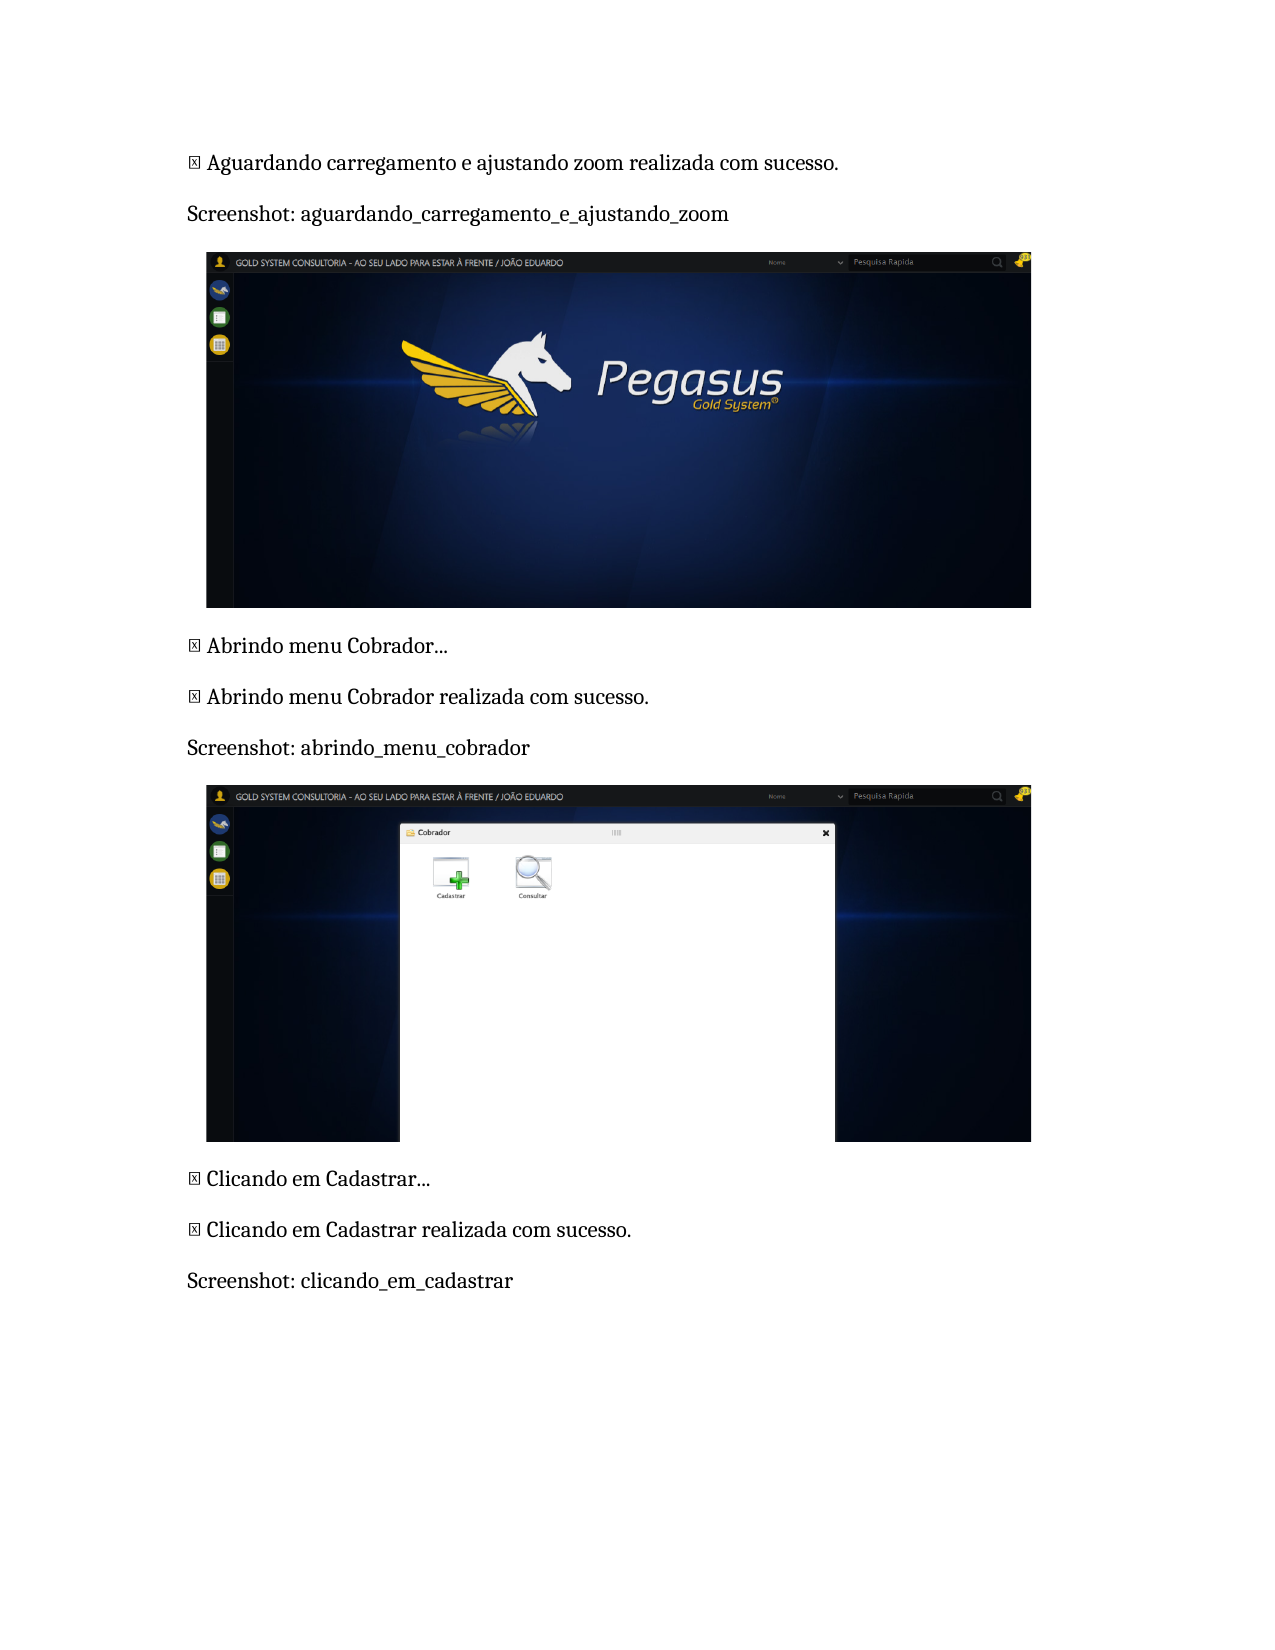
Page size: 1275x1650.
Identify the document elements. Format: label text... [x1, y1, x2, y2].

text ✅ Clicando em Cadastrar realizada com sucesso. [187, 1217, 1087, 1243]
text Screenshot: clicando_em_cadastrar [187, 1268, 1087, 1294]
picture [206, 785, 1032, 1142]
text Screenshot: abrindo_menu_cobrador [187, 734, 1087, 761]
text ✅ Abrindo menu Cobrador realizada com sucesso. [187, 683, 1087, 710]
picture [206, 252, 1032, 608]
text ✅ Aguardando carregamento e ajustando zoom realizada com sucesso. [187, 150, 1087, 176]
text 🔄 Clicando em Cadastrar... [187, 1166, 1087, 1192]
text Screenshot: aguardando_carregamento_e_ajustando_zoom [187, 201, 1087, 227]
text 🔄 Abrindo menu Cobrador... [187, 632, 1087, 659]
